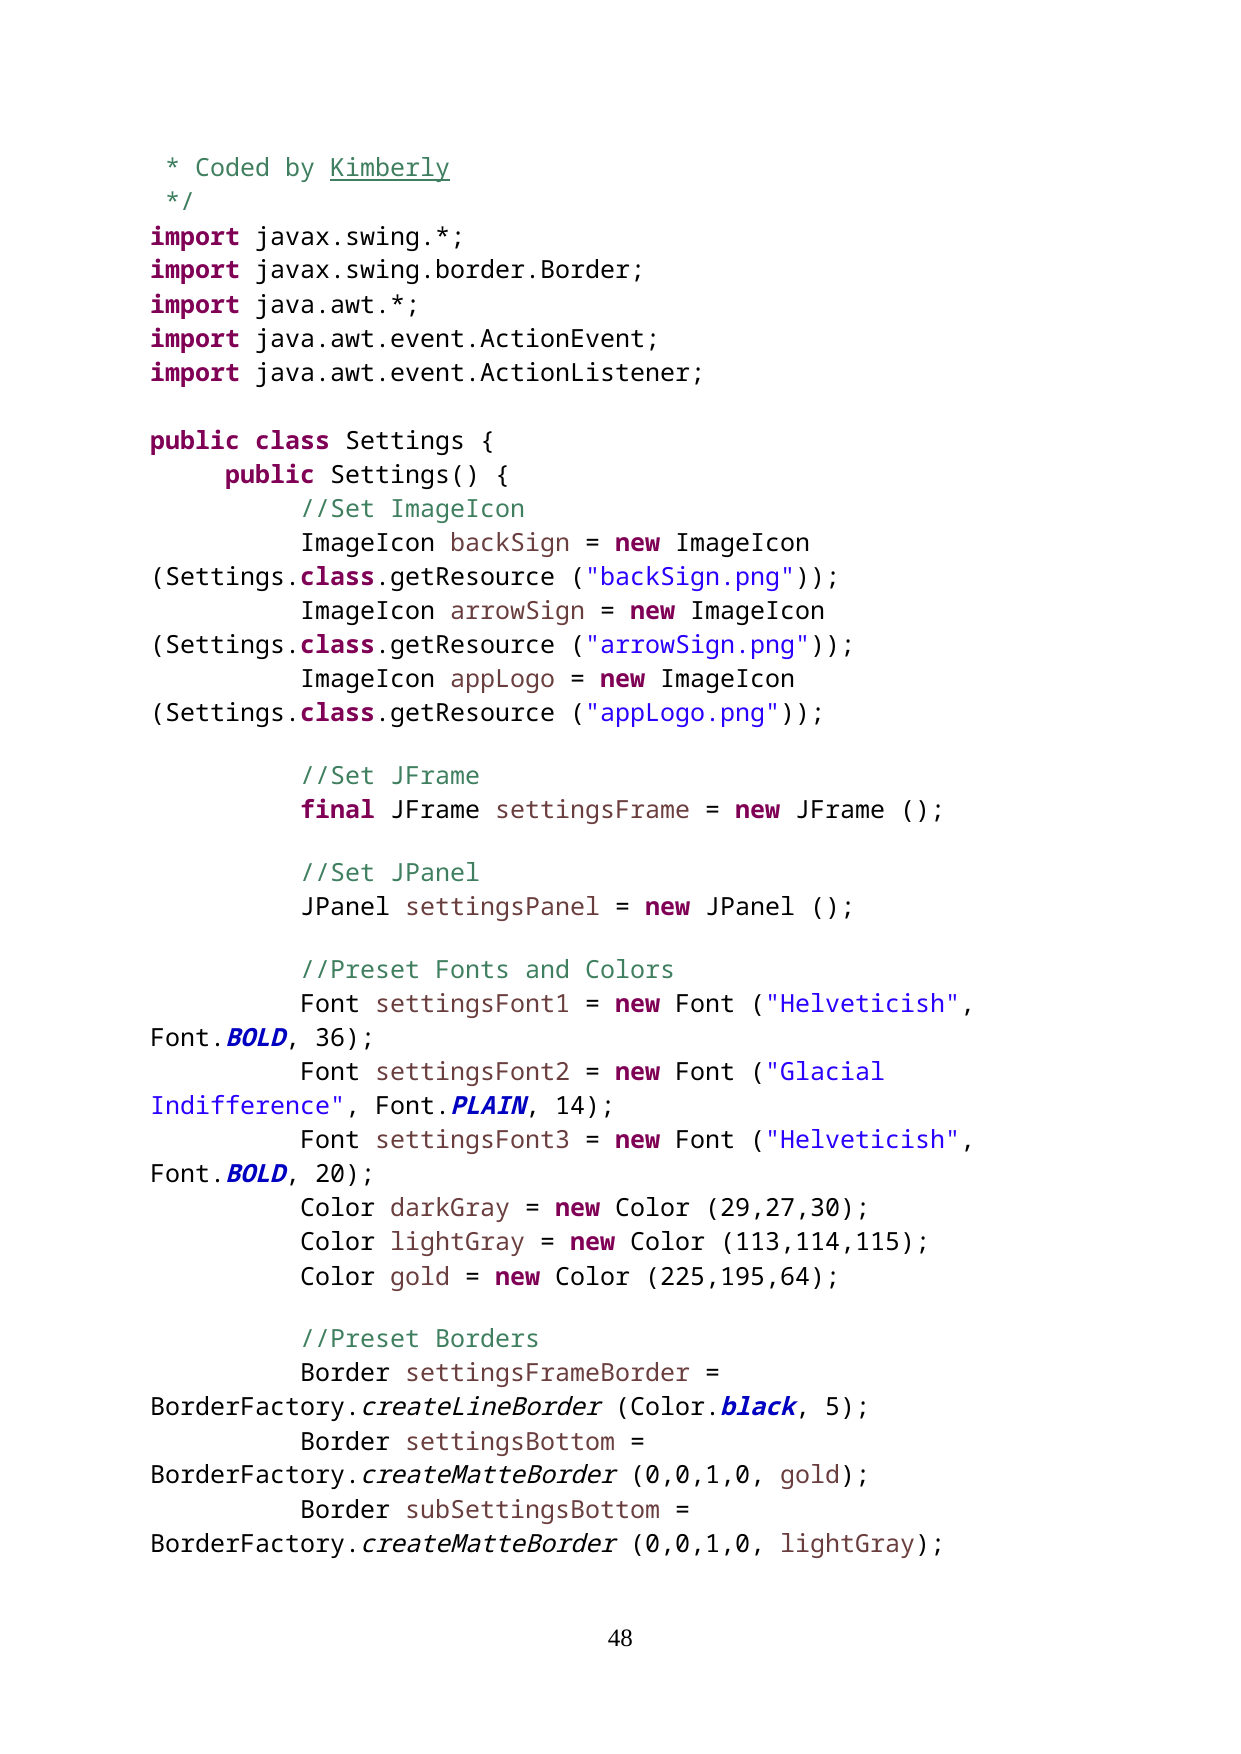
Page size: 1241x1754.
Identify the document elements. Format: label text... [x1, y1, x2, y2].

text import java.awt.*; [150, 286, 1090, 320]
text //Preset Borders [150, 1321, 1090, 1355]
text ImageIcon backSign = new ImageIcon (Settings.class.getResource ("backSign.png")); [150, 525, 1090, 593]
text Font settingsFont1 = new Font ("Helveticish", Font.BOLD, 36); [150, 986, 1090, 1054]
text Font settingsFont3 = new Font ("Helveticish", Font.BOLD, 20); [150, 1122, 1090, 1190]
text Color gold = new Color (225,195,64); [150, 1258, 1090, 1292]
text Border subSettingsBottom = BorderFactory.createMatteBorder (0,0,1,0, lightGray); [150, 1491, 1090, 1559]
text * Coded by Kimberly [150, 150, 1090, 184]
text import java.awt.event.ActionEvent; [150, 320, 1090, 354]
text JPanel settingsPanel = new JPanel (); [150, 889, 1090, 923]
text public class Settings { [150, 422, 1090, 457]
text ImageIcon appLogo = new ImageIcon (Settings.class.getResource ("appLogo.png")); [150, 661, 1090, 729]
text //Set ImageIcon [150, 491, 1090, 525]
text //Set JFrame [150, 758, 1090, 792]
text ImageIcon arrowSign = new ImageIcon (Settings.class.getResource ("arrowSign.png")); [150, 593, 1090, 661]
text Border settingsFrameBorder = BorderFactory.createLineBorder (Color.black, 5); [150, 1355, 1090, 1423]
text Color darkGray = new Color (29,27,30); [150, 1190, 1090, 1224]
text Font settingsFont2 = new Font ("Glacial Indifference", Font.PLAIN, 14); [150, 1054, 1090, 1122]
text //Preset Fonts and Colors [150, 952, 1090, 986]
text import javax.swing.*; [150, 218, 1090, 252]
text Border settingsBottom = BorderFactory.createMatteBorder (0,0,1,0, gold); [150, 1423, 1090, 1491]
text import java.awt.event.ActionListener; [150, 354, 1090, 388]
text final JFrame settingsFrame = new JFrame (); [150, 792, 1090, 826]
text Color lightGray = new Color (113,114,115); [150, 1224, 1090, 1258]
text import javax.swing.border.Border; [150, 252, 1090, 286]
text */ [150, 184, 1090, 218]
text public Settings() { [150, 457, 1090, 491]
text //Set JPanel [150, 855, 1090, 889]
